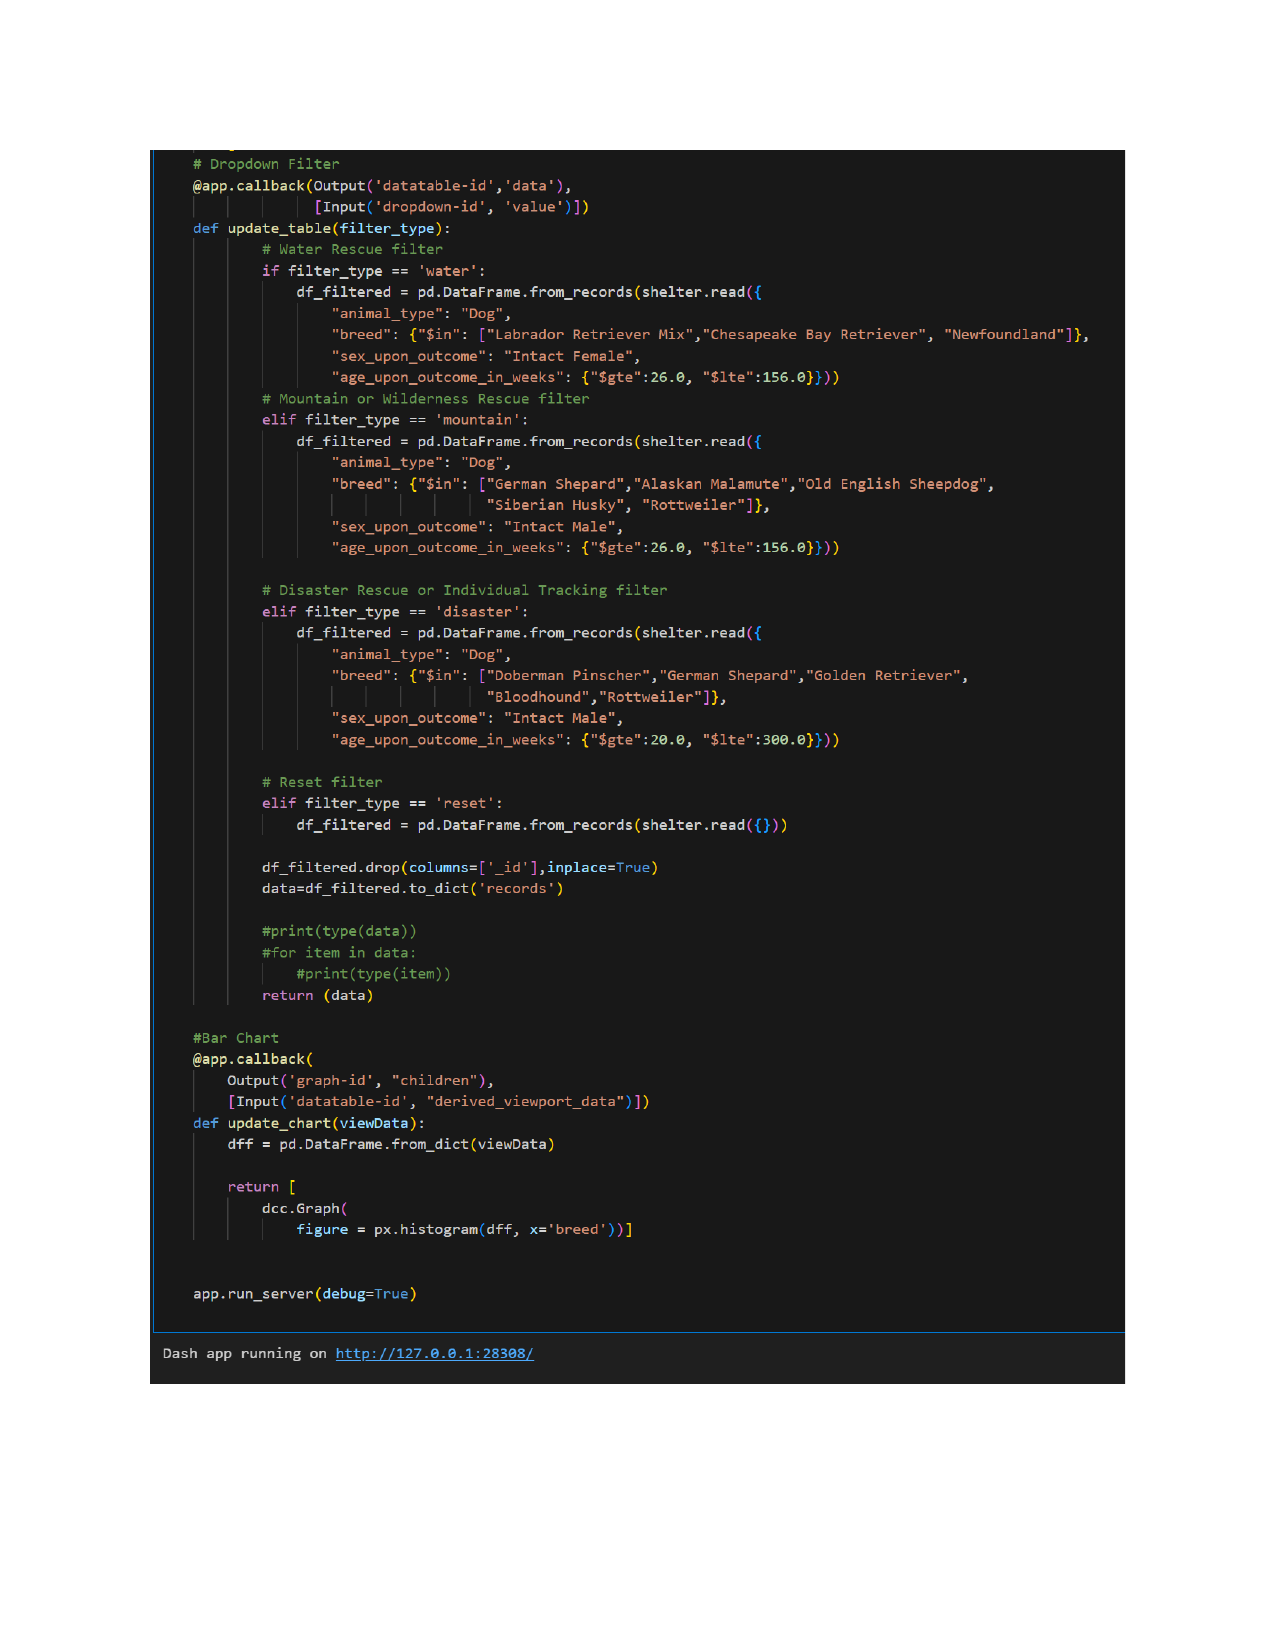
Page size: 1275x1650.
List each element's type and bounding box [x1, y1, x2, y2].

picture [150, 150, 1125, 1384]
